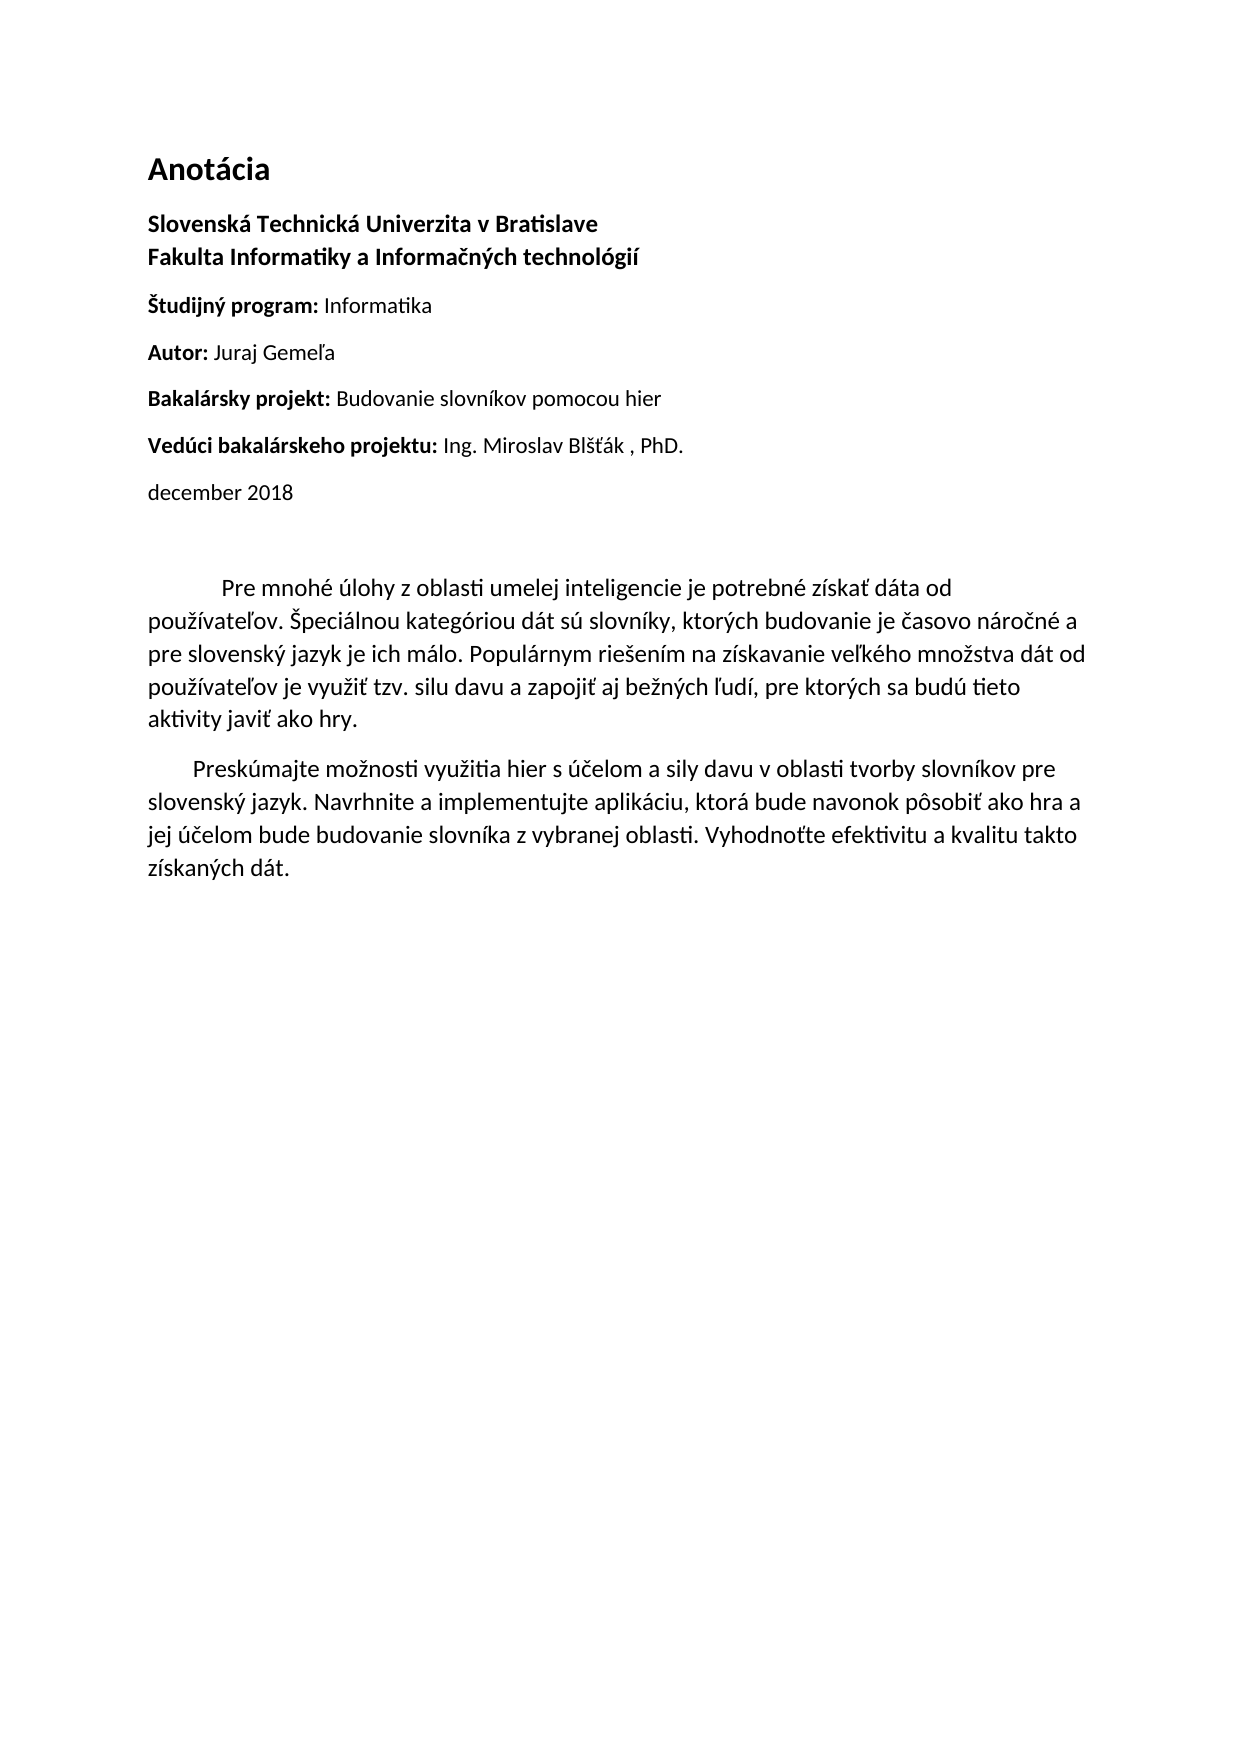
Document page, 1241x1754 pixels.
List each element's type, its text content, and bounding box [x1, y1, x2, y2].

text Slovenská Technická Univerzita v Bratislave [148, 208, 1093, 239]
text Bakalársky projekt: Budovanie slovníkov pomocou hier [148, 384, 1093, 412]
text Anotácia [148, 148, 1093, 188]
text Fakulta Informatiky a Informačných technológií [148, 241, 1093, 272]
text Študijný program: Informatika [148, 291, 1093, 319]
text Preskúmajte možnosti využitia hier s účelom a sily davu v oblasti tvorby slovníkov pre slovenský jazyk. Navrhnite a implementujte aplikáciu, ktorá bude navonok pôsobiť ako hra a jej účelom bude budovanie slovníka z vybranej oblasti. Vyhodnoťte efektivitu a kvalitu takto získaných dát. [148, 753, 1093, 882]
text Vedúci bakalárskeho projektu: Ing. Miroslav Blšťák , PhD. [148, 431, 1093, 459]
text Pre mnohé úlohy z oblasti umelej inteligencie je potrebné získať dáta od používateľov. Špeciálnou kategóriou dát sú slovníky, ktorých budovanie je časovo náročné a pre slovenský jazyk je ich málo. Populárnym riešením na získavanie veľkého množstva dát od používateľov je využiť tzv. silu davu a zapojiť aj bežných ľudí, pre ktorých sa budú tieto aktivity javiť ako hry. [148, 572, 1093, 734]
text Autor: Juraj Gemeľa [148, 338, 1093, 366]
text december 2018 [148, 478, 1093, 506]
